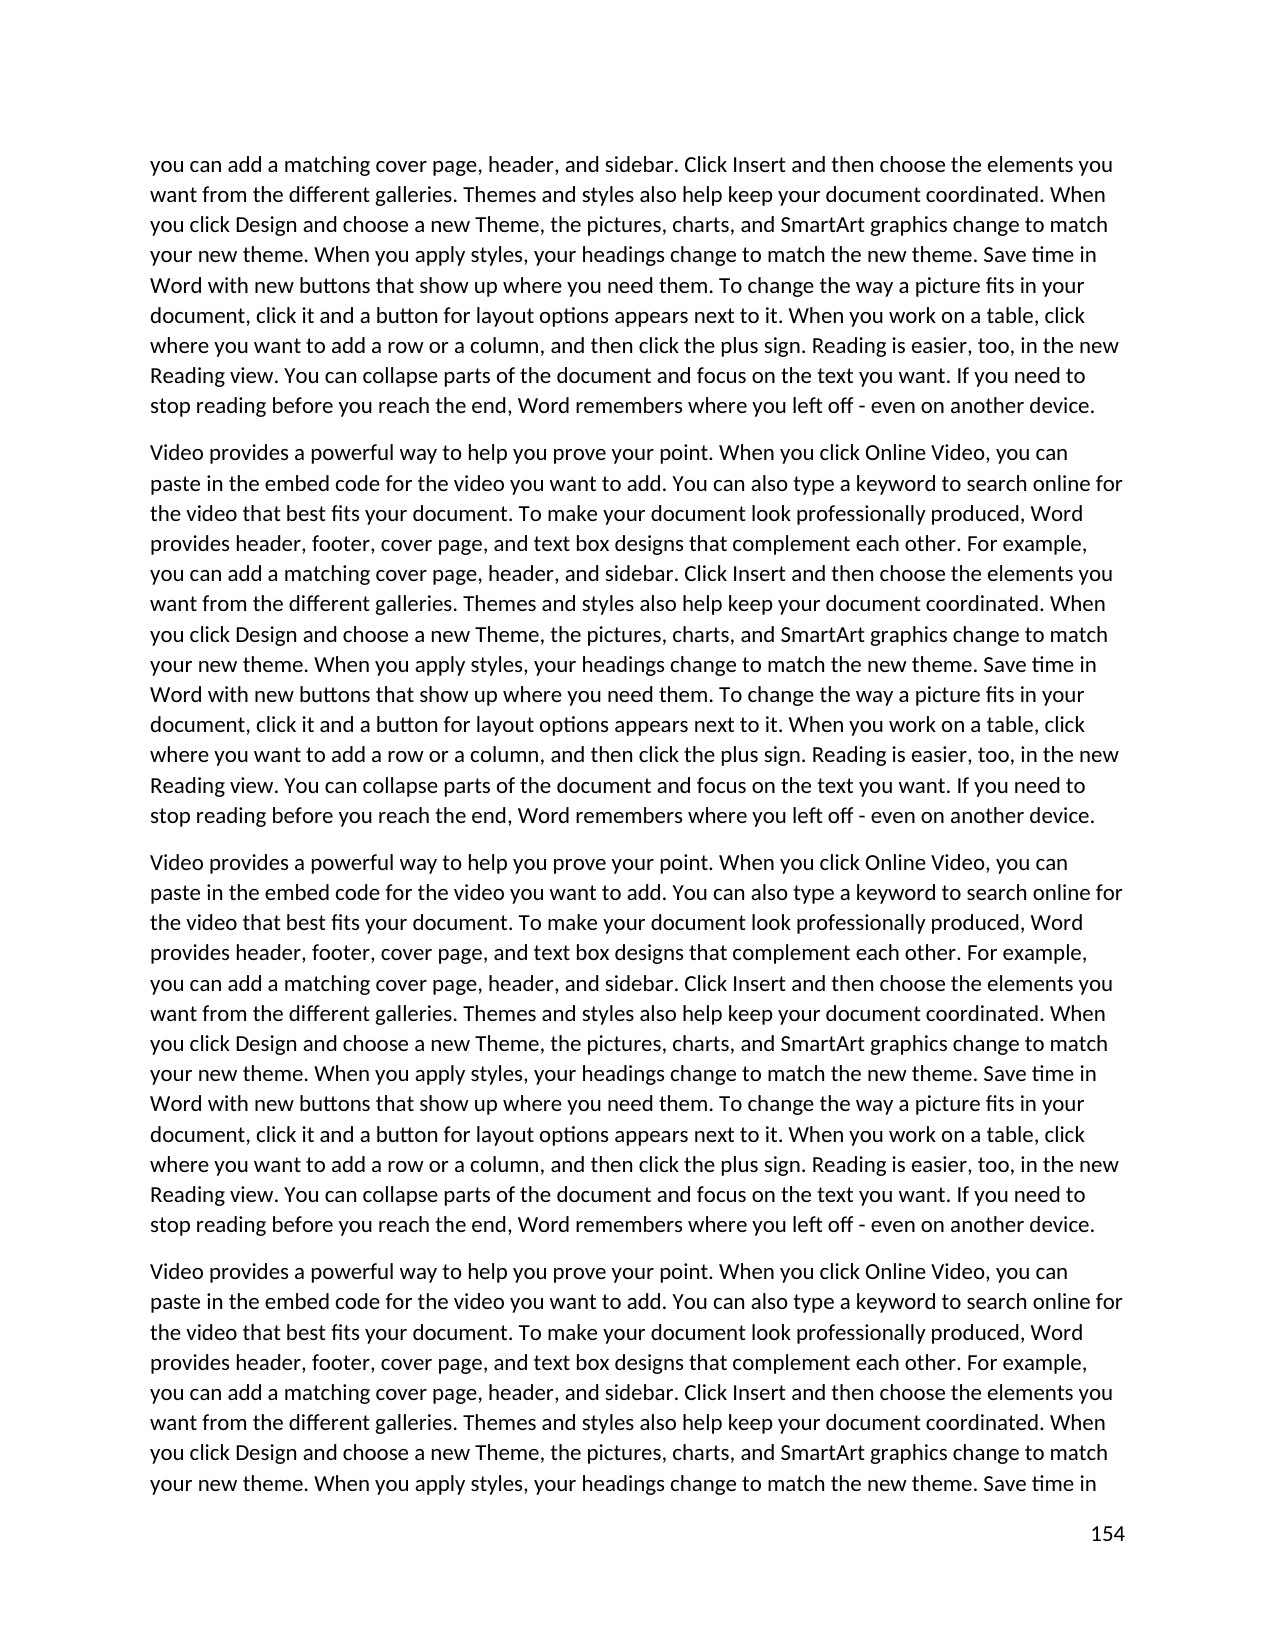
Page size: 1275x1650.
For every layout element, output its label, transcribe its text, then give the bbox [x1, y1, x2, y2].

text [150, 150, 1125, 420]
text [150, 1257, 1125, 1497]
